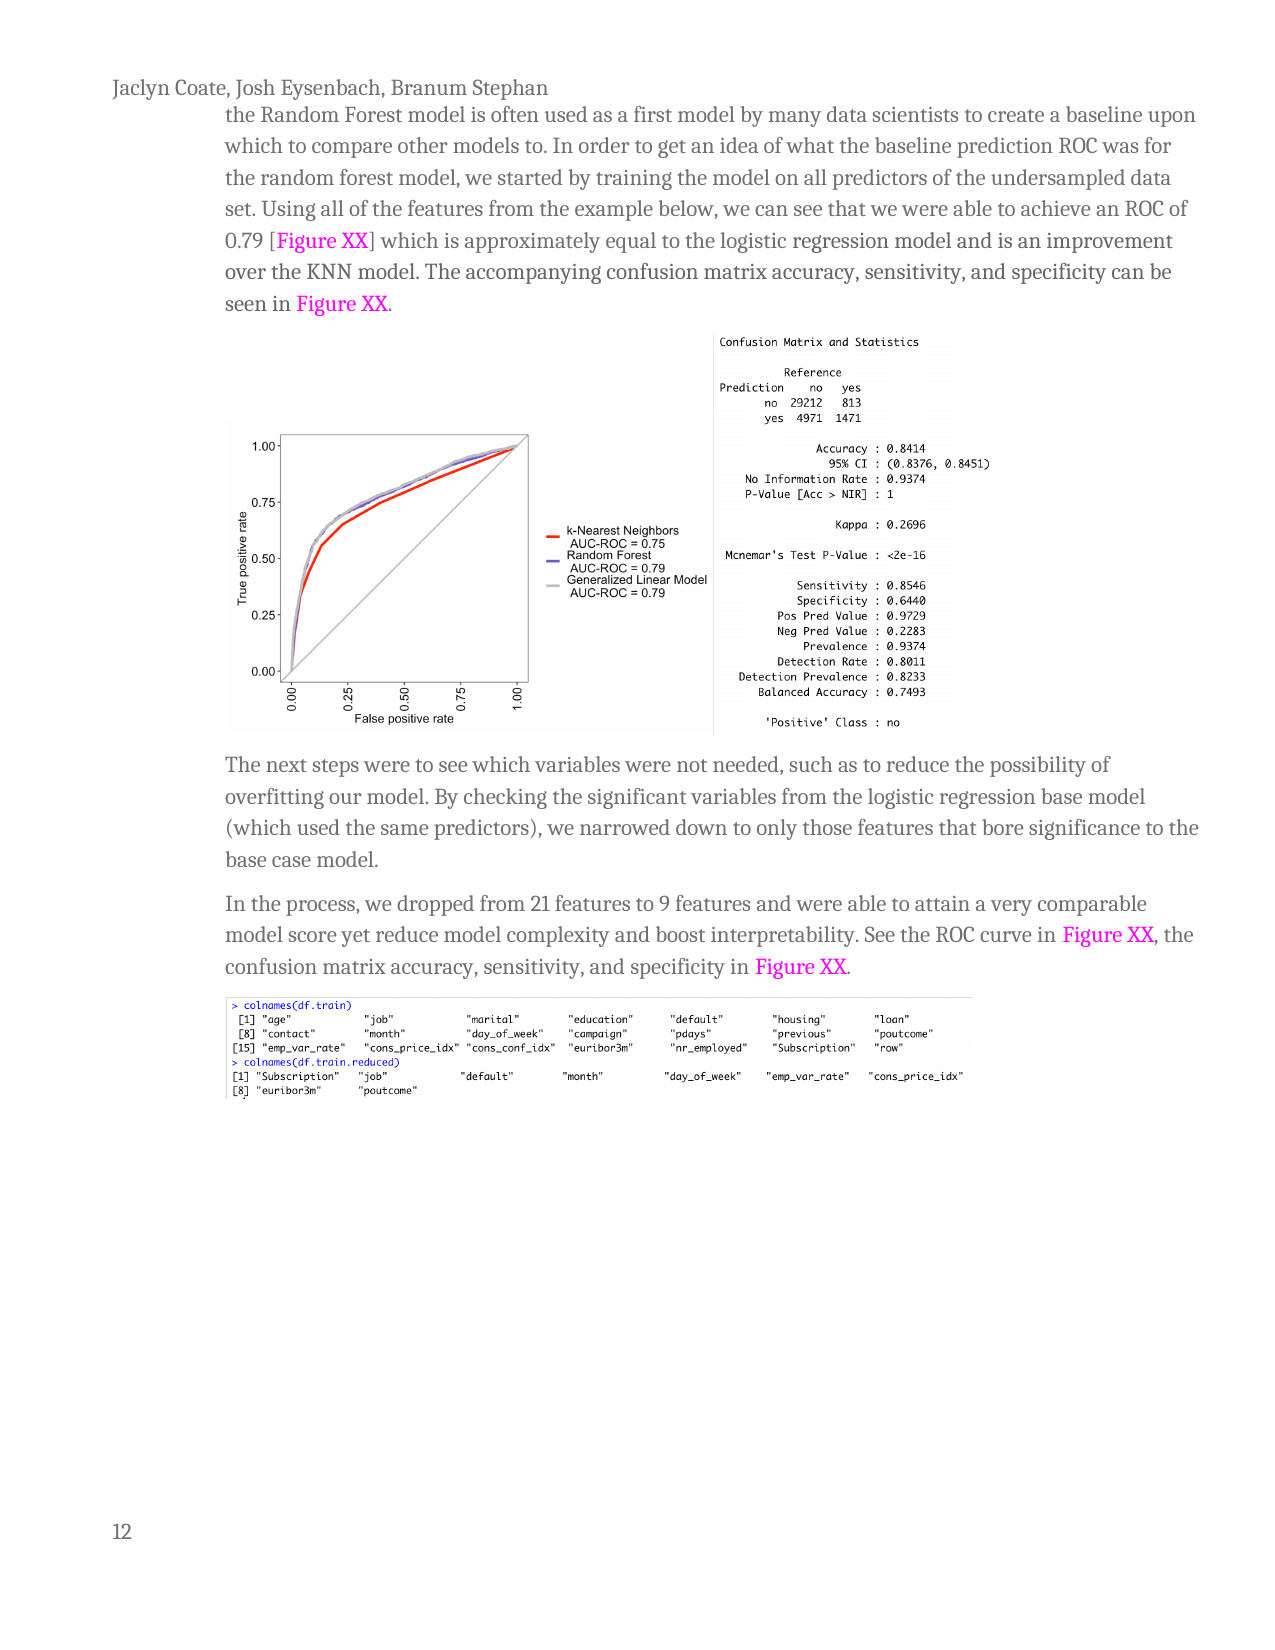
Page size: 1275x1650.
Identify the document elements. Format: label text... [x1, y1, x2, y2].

text The next steps were to see which variables were not needed, such as to reduce the possibility of overfitting our model. By checking the significant variables from the logistic regression base model (which used the same predictors), we narrowed down to only those features that bore significance to the base case model. [225, 752, 1200, 873]
picture [225, 997, 973, 1099]
text In the process, we dropped from 21 features to 9 features and were able to attain a very comparable model score yet reduce model complexity and boost interpretability. See the ROC curve in Figure XX, the confusion matrix accuracy, sensitivity, and specificity in Figure XX. [225, 891, 1200, 980]
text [225, 101, 1200, 317]
picture [225, 334, 993, 735]
